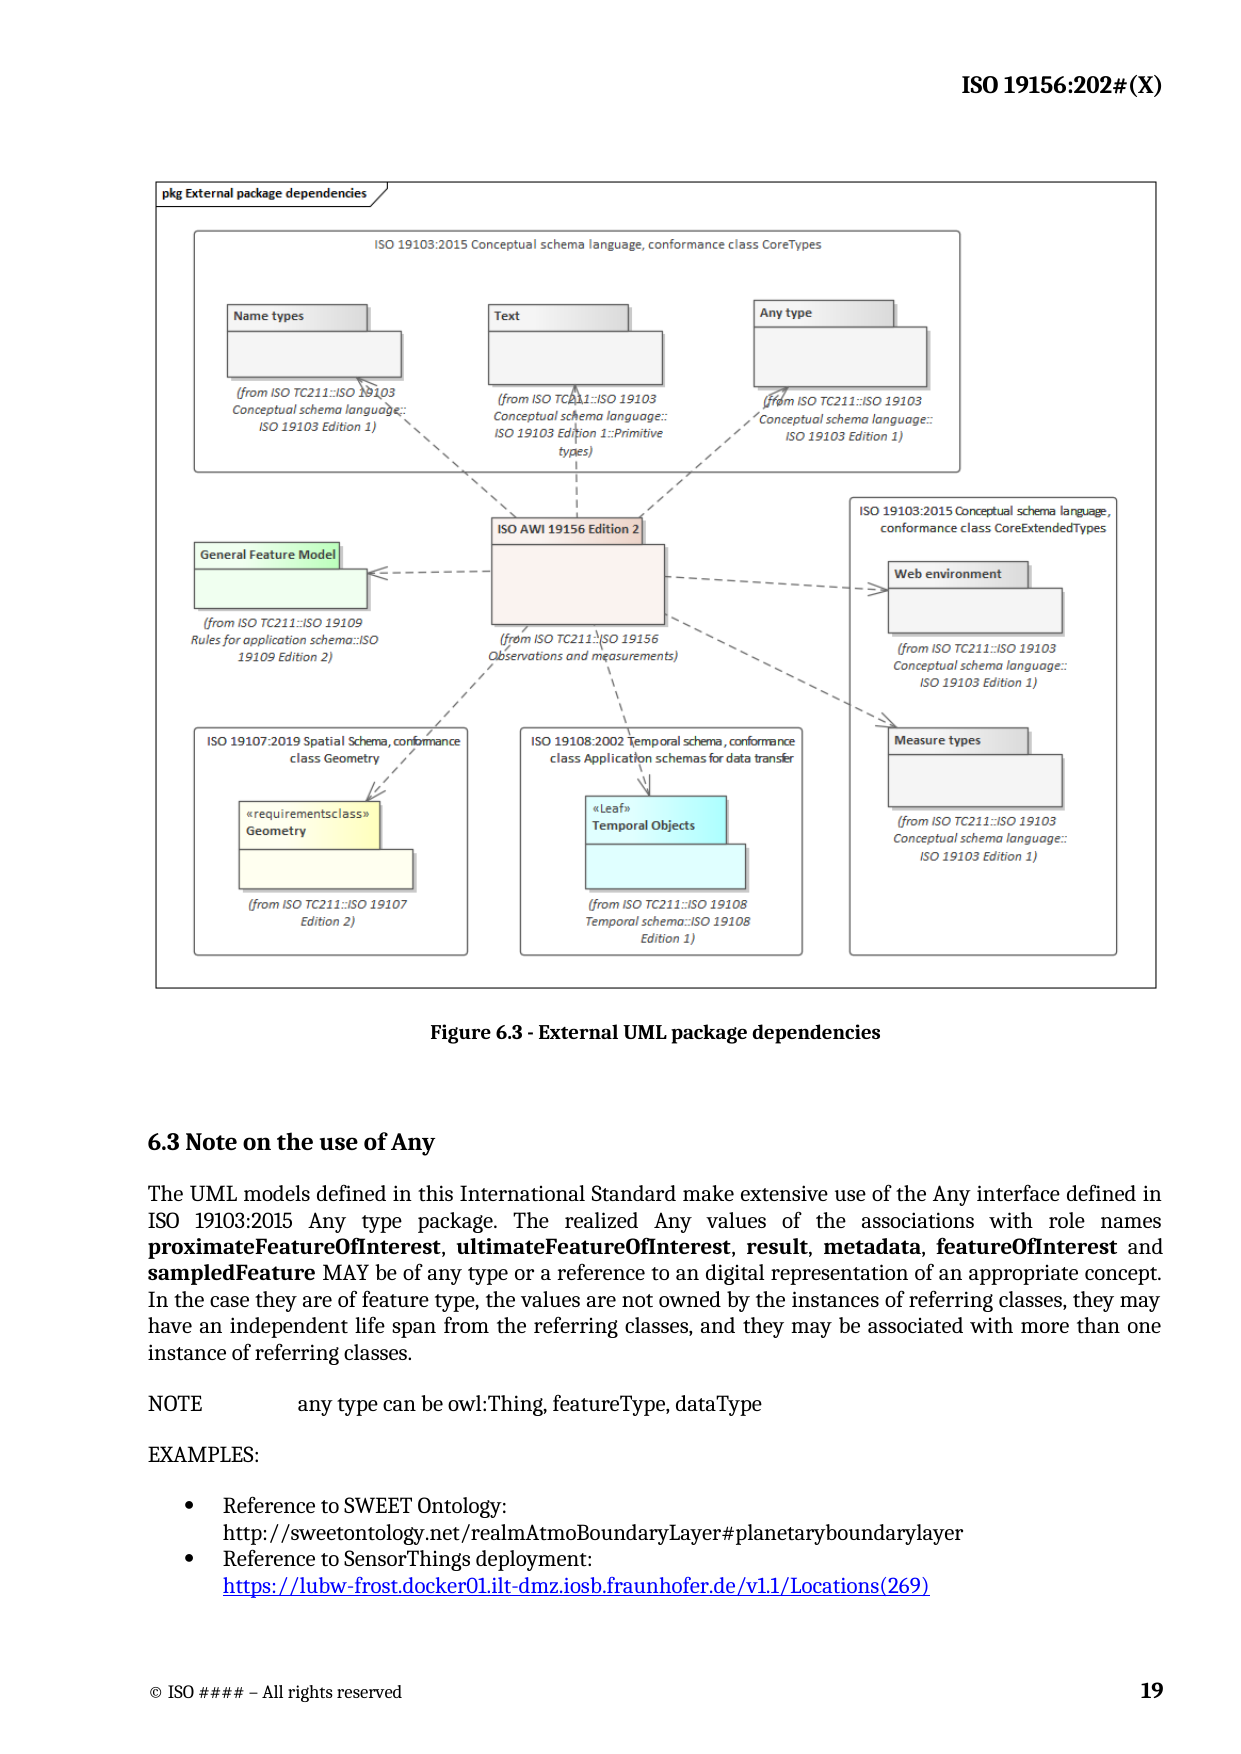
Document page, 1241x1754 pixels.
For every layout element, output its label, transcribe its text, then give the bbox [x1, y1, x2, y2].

text EXAMPLES: [148, 1442, 1163, 1468]
text NOTE any type can be owl:Thing, featureType, dataType [148, 1391, 1163, 1417]
subtitle Note on the use of Any [148, 1127, 1163, 1156]
list Reference to SensorThings deployment: https://lubw-frost.docker01.ilt-dmz.iosb.fraunhofer.de/v1.1/Locations(269) [185, 1546, 1163, 1599]
list Reference to SWEET Ontology: http://sweetontology.net/realmAtmoBoundaryLayer#planetaryboundarylayer [185, 1493, 1163, 1546]
text The UML models defined in this International Standard make extensive use of the Any interface defined in ISO 19103:2015 Any type package. The realized Any values of the associations with role names proximateFeatureOfInterest, ultimateFeatureOfInterest, result, metadata, featureOfInterest and sampledFeature MAY be of any type or a reference to an digital representation of an appropriate concept. In the case they are of feature type, the values are not owned by the instances of referring classes, they may have an independent life span from the referring classes, and they may be associated with more than one instance of referring classes. [148, 1181, 1163, 1366]
text Figure 6.3 - External UML package dependencies [148, 1020, 1163, 1045]
picture [147, 173, 1164, 995]
